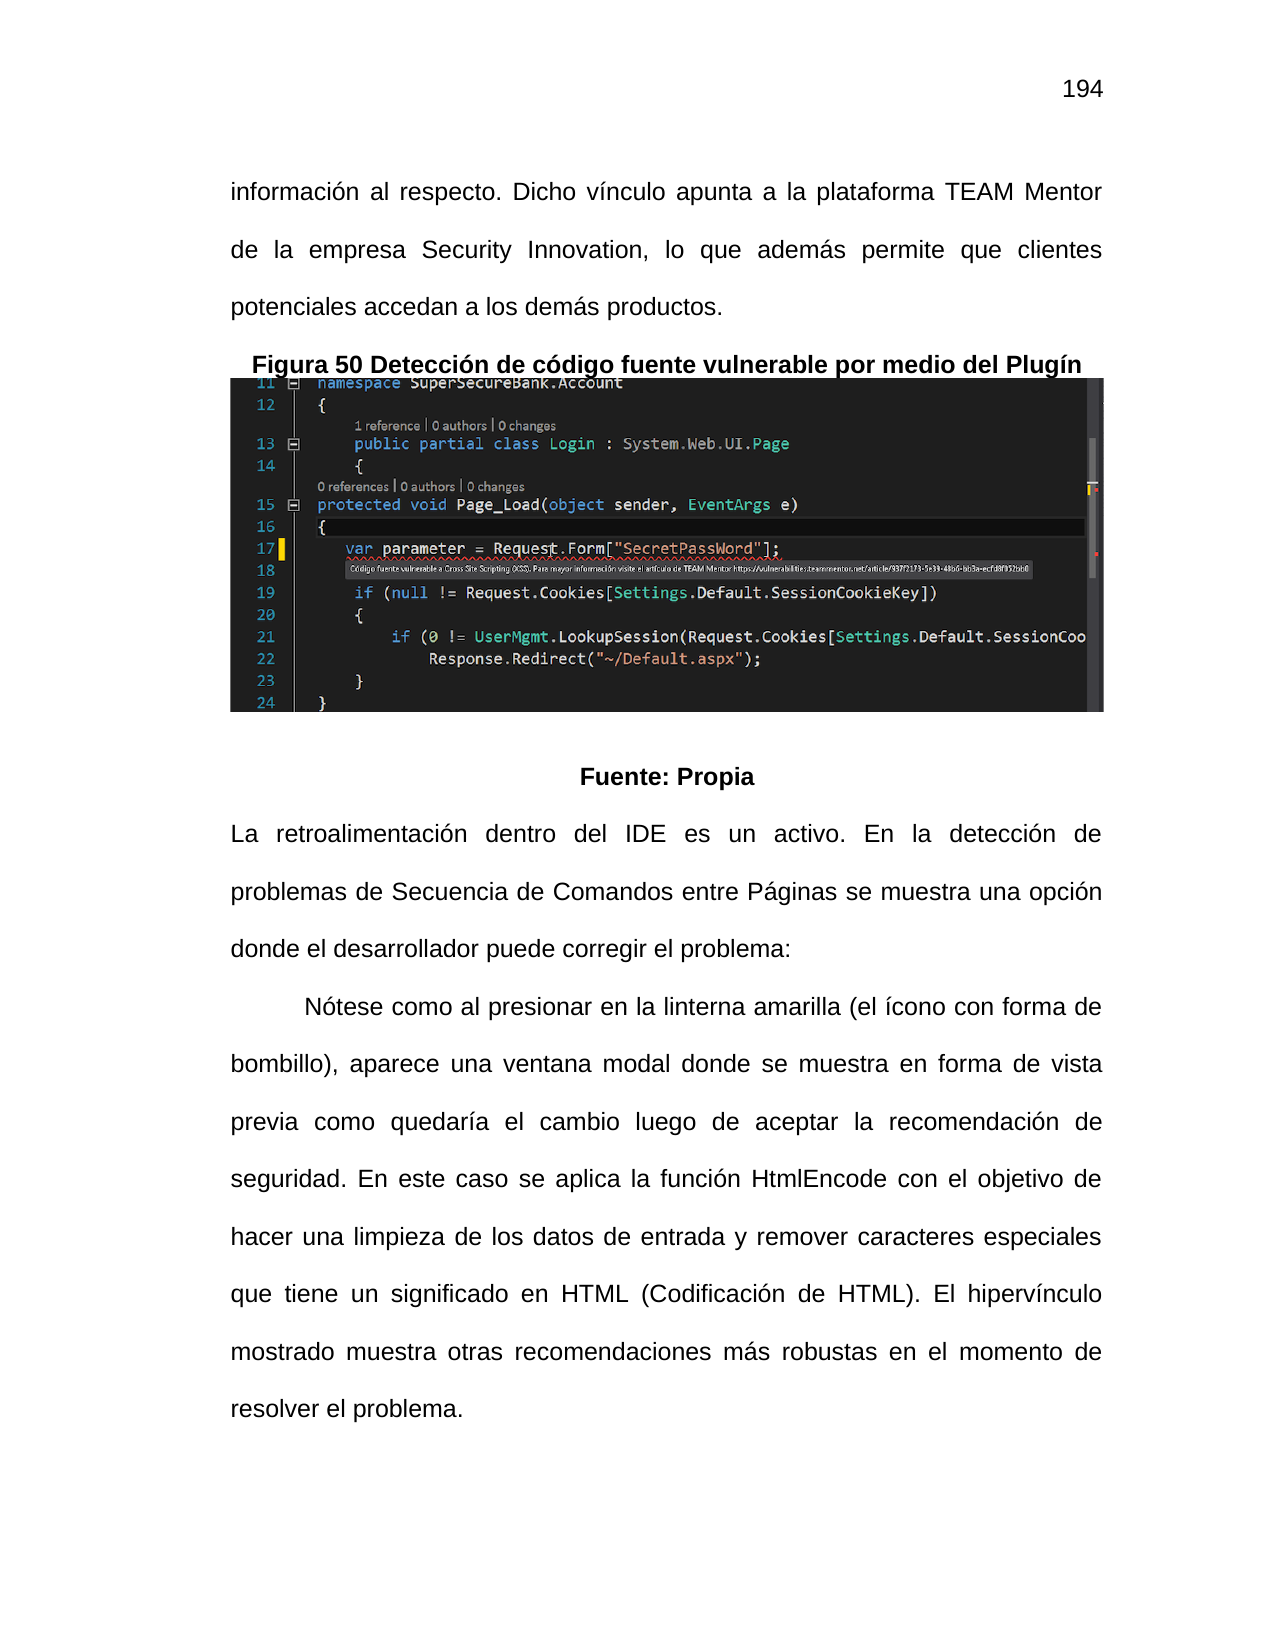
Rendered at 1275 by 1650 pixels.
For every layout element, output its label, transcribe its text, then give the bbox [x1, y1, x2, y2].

subtitle Fuente: Propia [230, 762, 1104, 790]
text La retroalimentación dentro del IDE es un activo. En la detección de problemas de Secuencia de Comandos entre Páginas se muestra una opción donde el desarrollador puede corregir el problema: [230, 819, 1104, 963]
text Nótese como al presionar en la linterna amarilla (el ícono con forma de bombillo), aparece una ventana modal donde se muestra en forma de vista previa como quedaría el cambio luego de aceptar la recomendación de seguridad. En este caso se aplica la función HtmlEncode con el objetivo de hacer una limpieza de los datos de entrada y remover caracteres especiales que tiene un significado en HTML (Codificación de HTML). El hipervínculo mostrado muestra otras recomendaciones más robustas en el momento de resolver el problema. [230, 992, 1104, 1423]
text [230, 177, 1104, 321]
text Figura 50 Detección de código fuente vulnerable por medio del Plugín [230, 350, 1104, 378]
picture [230, 378, 1104, 712]
